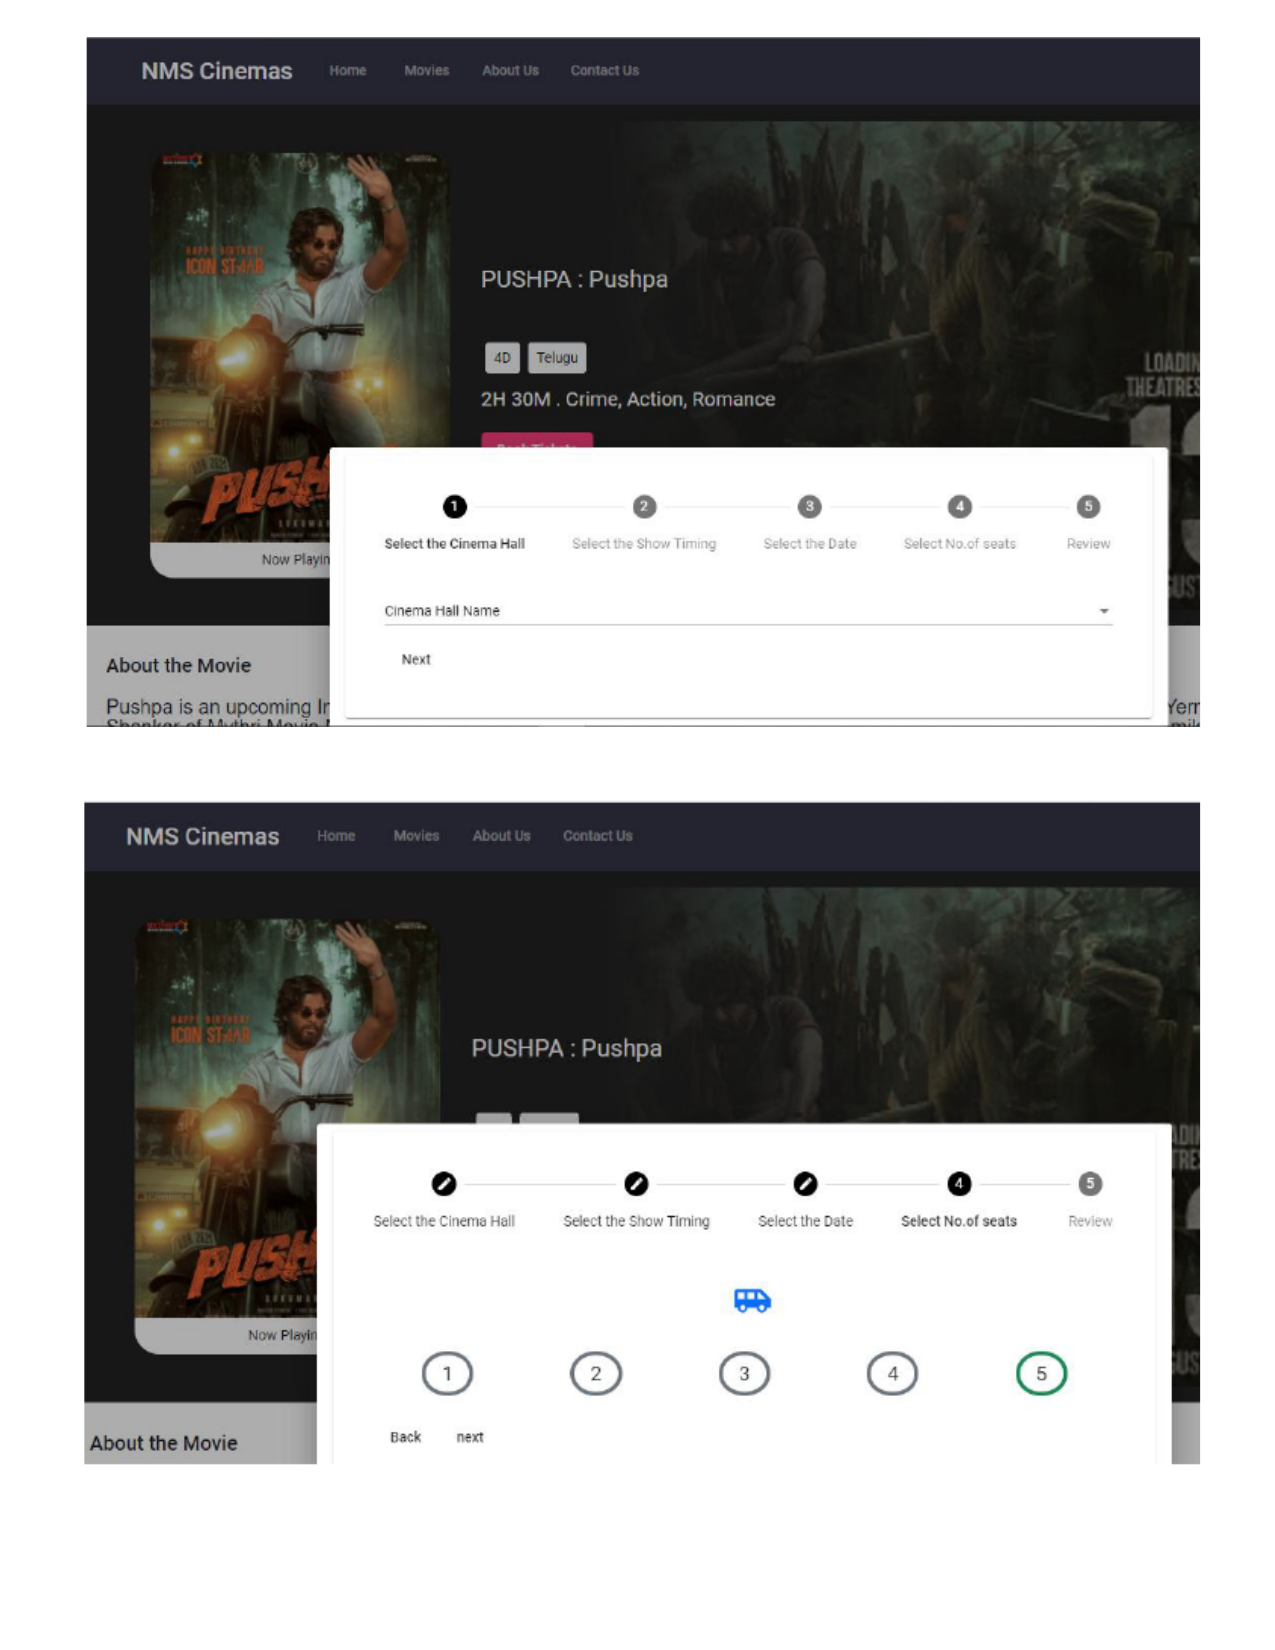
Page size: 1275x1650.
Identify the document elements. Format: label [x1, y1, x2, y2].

picture [84, 800, 1200, 1469]
picture [84, 37, 1200, 727]
